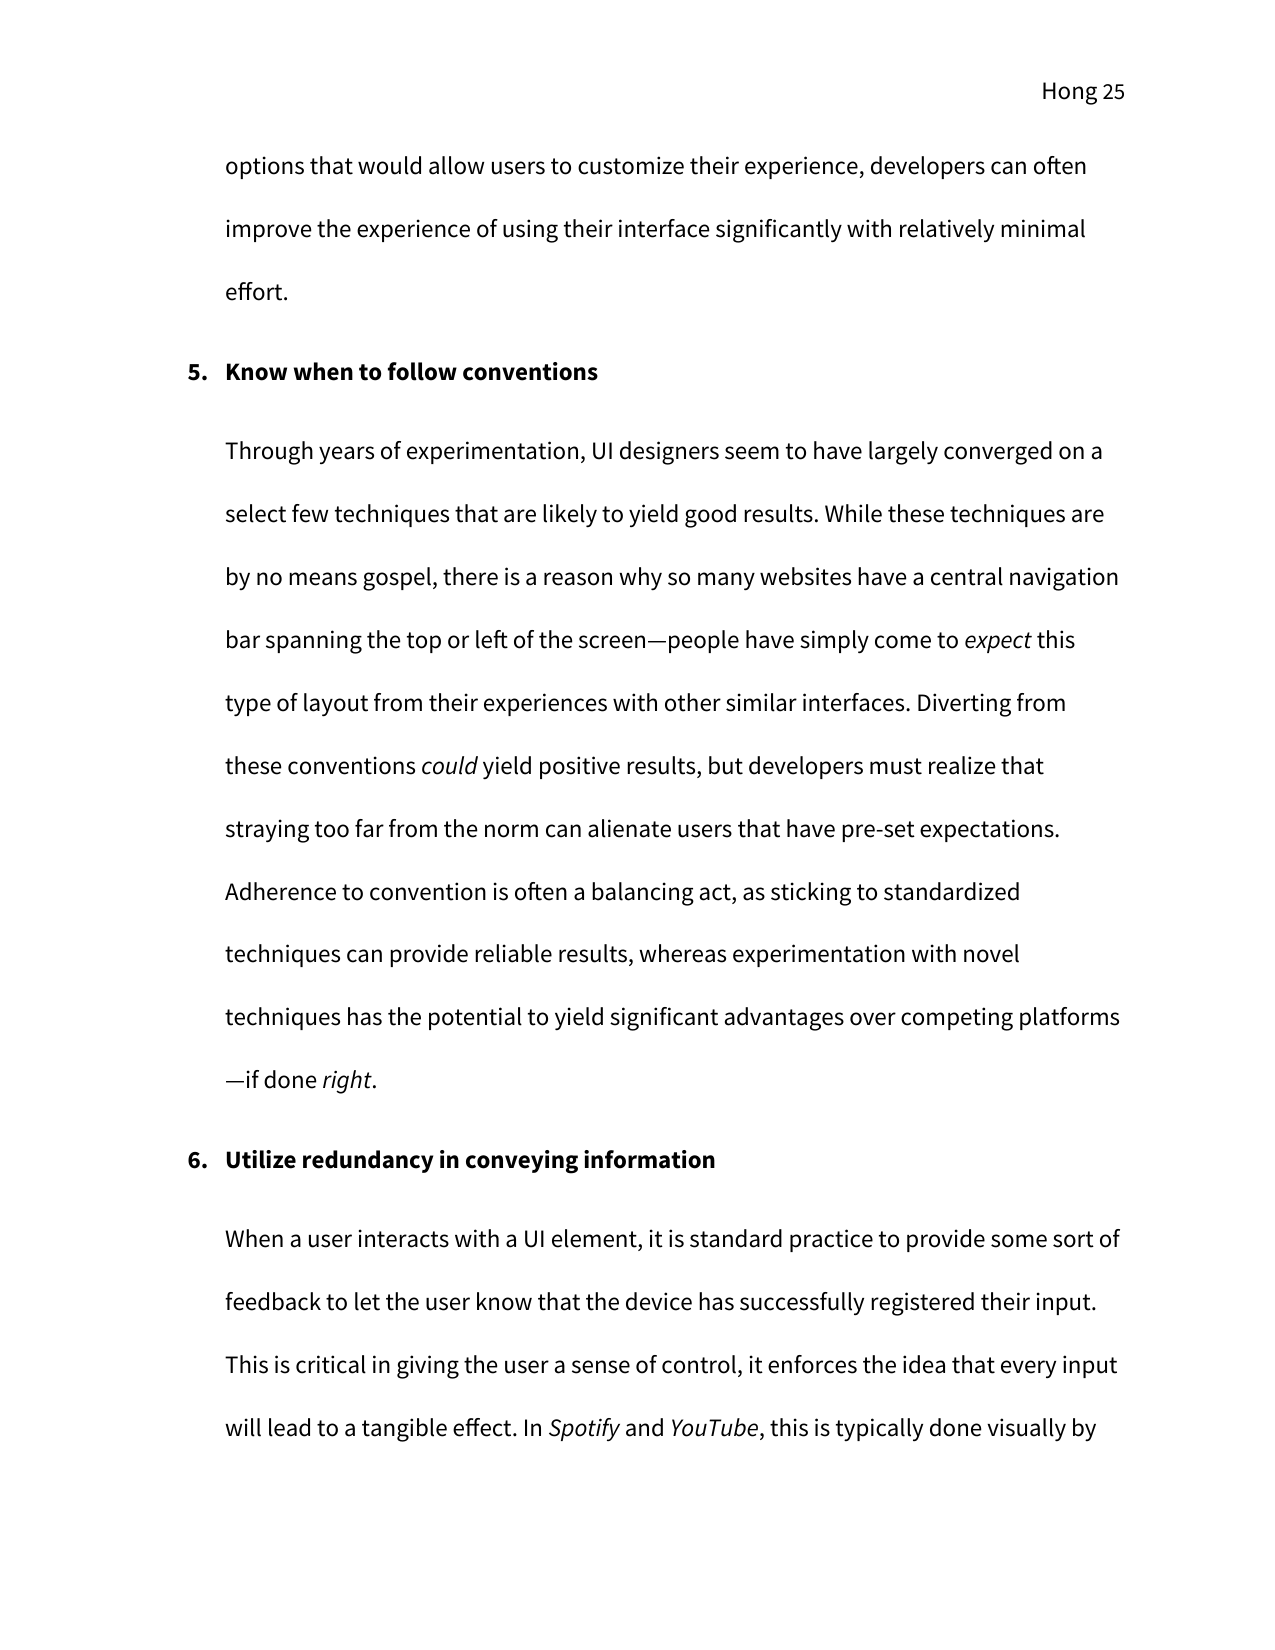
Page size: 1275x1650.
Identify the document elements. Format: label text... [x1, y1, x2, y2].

list Know when to follow conventions [187, 355, 1125, 387]
text Through years of experimentation, UI designers seem to have largely converged on a select few techniques that are likely to yield good results. While these techniques are by no means gospel, there is a reason why so many websites have a central navigation bar spanning the top or left of the screen—people have simply come to expect this type of layout from their experiences with other similar interfaces. Diverting from these conventions could yield positive results, but developers must realize that straying too far from the norm can alienate users that have pre-set expectations. Adherence to convention is often a balancing act, as sticking to standardized techniques can provide reliable results, whereas experimentation with novel techniques has the potential to yield significant advantages over competing platforms—if done right. [225, 435, 1125, 1096]
list Utilize redundancy in conveying information [187, 1144, 1125, 1175]
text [225, 1223, 1125, 1443]
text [225, 150, 1125, 307]
